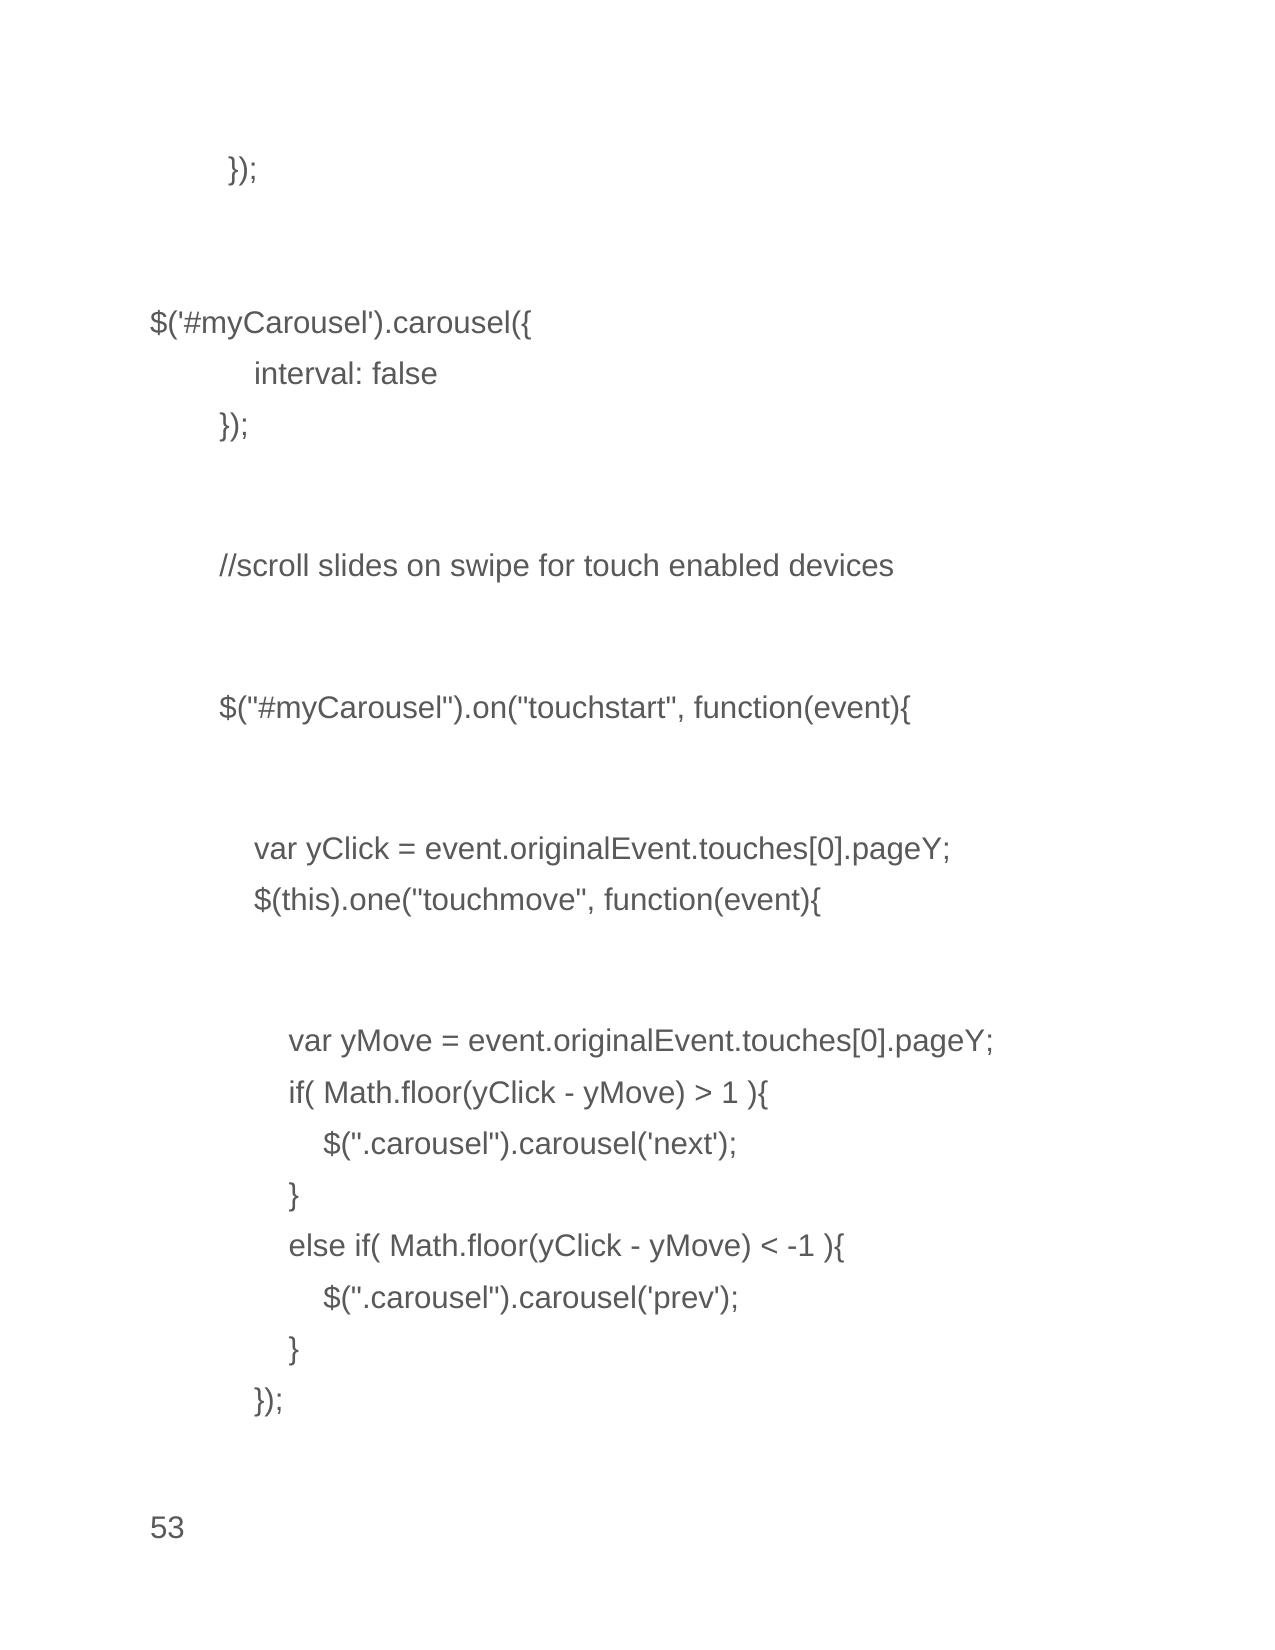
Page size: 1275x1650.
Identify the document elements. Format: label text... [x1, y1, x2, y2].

text interval: false [150, 355, 1125, 391]
text }); [150, 1381, 1125, 1417]
text $("#myCarousel").on("touchstart", function(event){ [150, 689, 1125, 725]
text if( Math.floor(yClick - yMove) > 1 ){ [150, 1074, 1125, 1110]
text $(".carousel").carousel('prev'); [150, 1279, 1125, 1315]
text var yMove = event.originalEvent.touches[0].pageY; [150, 1022, 1125, 1058]
text } [150, 1176, 1125, 1212]
text $(this).one("touchmove", function(event){ [150, 881, 1125, 917]
text }); [150, 150, 1125, 186]
text }); [150, 406, 1125, 442]
text var yClick = event.originalEvent.touches[0].pageY; [150, 830, 1125, 866]
text else if( Math.floor(yClick - yMove) < -1 ){ [150, 1227, 1125, 1263]
text $('#myCarousel').carousel({ [150, 304, 1125, 340]
text } [150, 1330, 1125, 1366]
text //scroll slides on swipe for touch enabled devices [150, 547, 1125, 583]
text $(".carousel").carousel('next'); [150, 1125, 1125, 1161]
